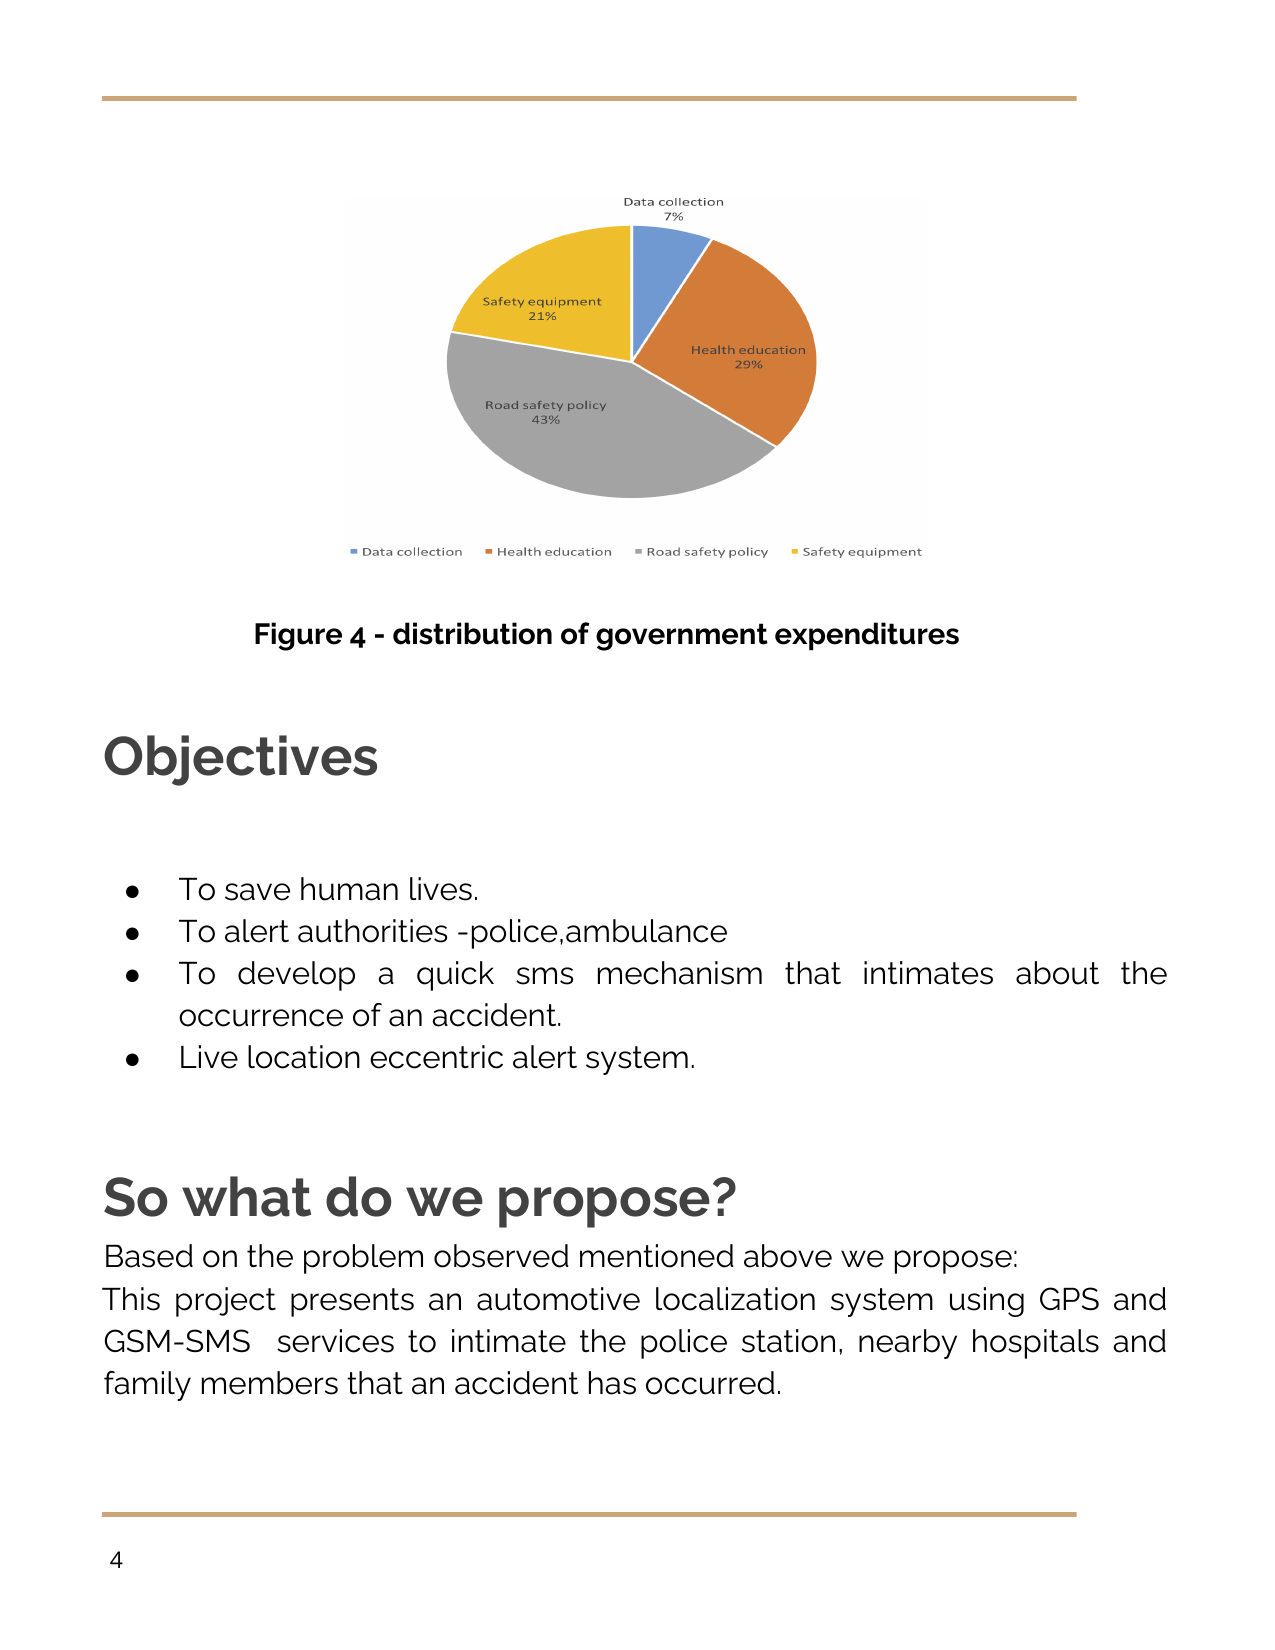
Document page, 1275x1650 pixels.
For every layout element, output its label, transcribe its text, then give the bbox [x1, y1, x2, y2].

text Based on the problem observed mentioned above we propose: [103, 1238, 1169, 1275]
list Live location eccentric alert system. [141, 1039, 1169, 1076]
list To develop a quick sms mechanism that intimates about the occurrence of an accident. [141, 955, 1169, 1034]
text Figure 4 - distribution of government expenditures [253, 617, 1169, 651]
list To alert authorities -police,ambulance [141, 913, 1169, 949]
picture [344, 198, 928, 560]
text This project presents an automotive localization system using GPS and GSM-SMS services to intimate the police station, nearby hospitals and family members that an accident has occurred. [75, 1281, 1169, 1401]
text Objectives [103, 724, 1169, 788]
text So what do we propose? [103, 1165, 1169, 1229]
list To save human lives. [141, 871, 1169, 907]
picture [101, 96, 1077, 101]
picture [101, 1512, 1077, 1517]
